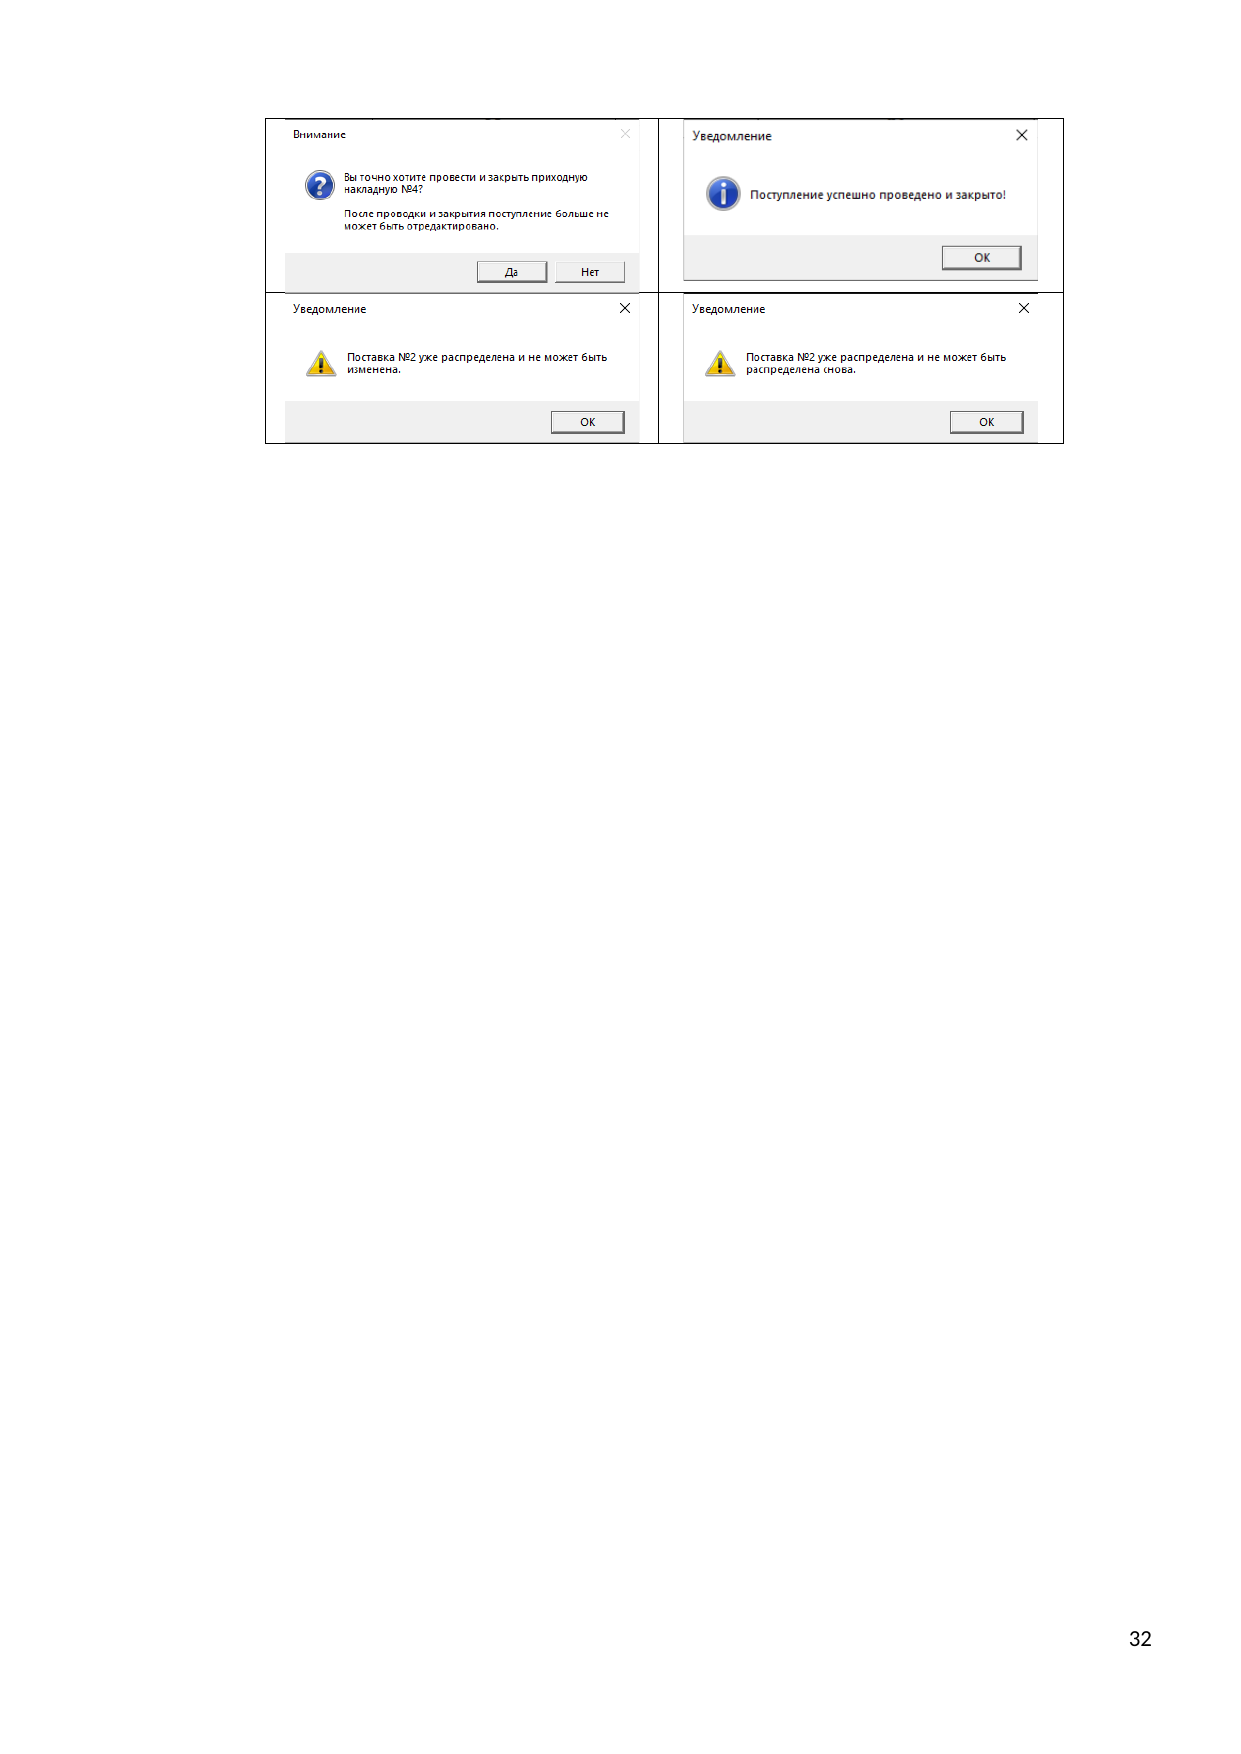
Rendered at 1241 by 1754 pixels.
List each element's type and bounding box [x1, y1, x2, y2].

table_cell [640, 119, 658, 292]
table_cell [266, 293, 285, 442]
picture [285, 119, 640, 443]
table_cell [659, 293, 683, 442]
picture [683, 119, 1038, 281]
table_cell [640, 293, 658, 442]
picture [683, 293, 1038, 443]
table_cell [659, 119, 1063, 292]
table_cell [1038, 293, 1063, 442]
table_cell [266, 119, 285, 292]
